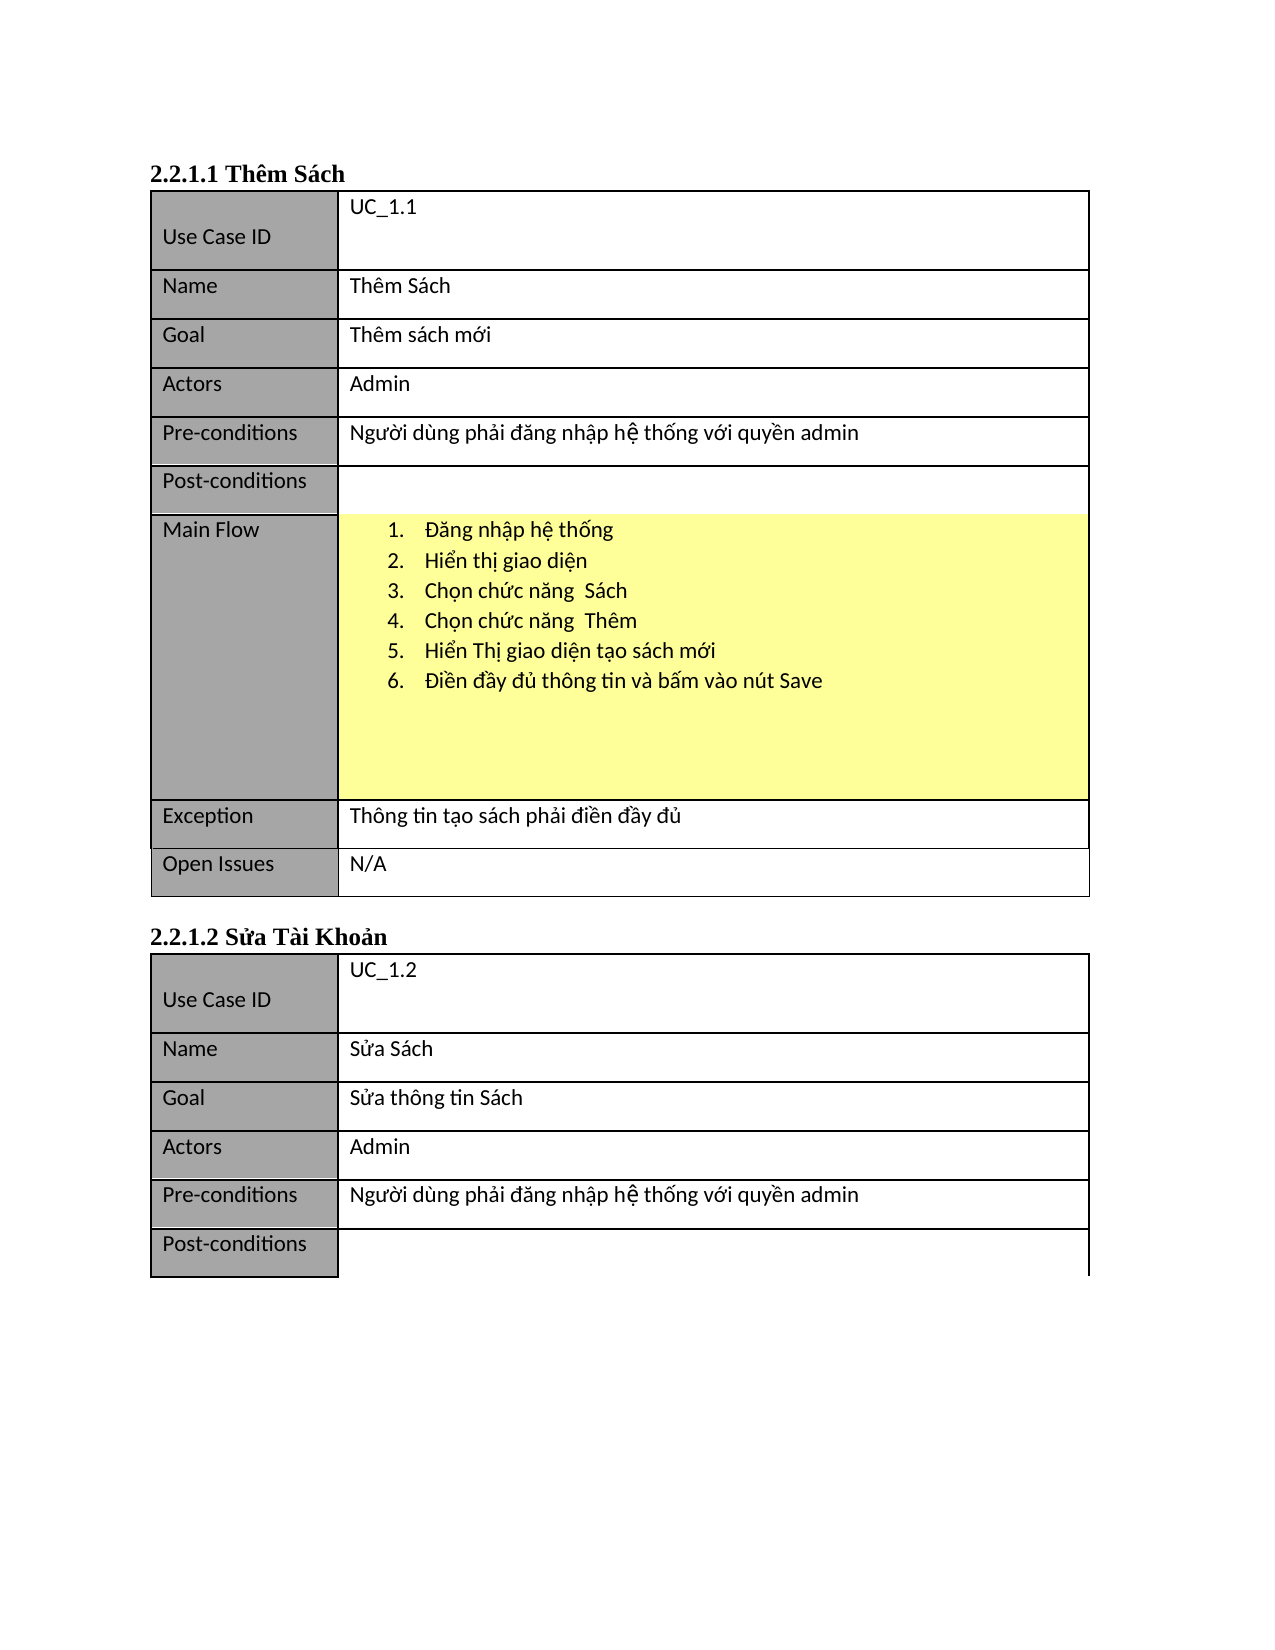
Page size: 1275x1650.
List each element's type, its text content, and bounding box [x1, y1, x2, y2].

table_cell Sửa Sách [339, 1034, 1088, 1081]
table_cell Actors [152, 1132, 337, 1178]
table_cell Post-conditions [152, 1230, 337, 1276]
table_cell Goal [152, 320, 337, 367]
table_cell Thêm Sách [339, 271, 1088, 318]
table_cell Người dùng phải đăng nhập hệ thống với quyền admin [339, 1181, 1088, 1227]
subtitle Sửa Tài Khoản [150, 922, 1125, 951]
table_cell Main Flow [152, 516, 337, 799]
table_cell Open Issues [152, 849, 338, 896]
subtitle Thêm Sách [150, 159, 1125, 188]
table_header UC_1.1 [339, 192, 1088, 269]
table_cell Post-conditions [152, 467, 337, 513]
table_cell Pre-conditions [152, 1181, 337, 1227]
table_cell Pre-conditions [152, 418, 337, 464]
table_header Use Case ID [152, 955, 337, 1032]
table_cell Đăng nhập hệ thống Hiển thị giao diện Chọn chức năng Sách Chọn chức năng Thêm Hiển Thị giao diện tạo sách mới Điền đầy đủ thông tin và bấm vào nút Save [339, 514, 1088, 799]
table_cell Thêm sách mới [339, 320, 1088, 367]
table_cell Name [152, 1034, 337, 1081]
table_cell Goal [152, 1083, 337, 1130]
table_cell Name [152, 271, 337, 318]
table_cell Admin [339, 369, 1088, 416]
table_cell Người dùng phải đăng nhập hệ thống với quyền admin [339, 418, 1088, 464]
table_cell Admin [339, 1132, 1088, 1178]
table_cell [339, 1230, 1088, 1276]
table_cell Thông tin tạo sách phải điền đầy đủ [339, 801, 1088, 848]
table_cell Sửa thông tin Sách [339, 1083, 1088, 1130]
table_cell N/A [339, 849, 1089, 896]
table_header UC_1.2 [339, 955, 1088, 1032]
table_cell Actors [152, 369, 337, 416]
table_cell Exception [152, 801, 337, 848]
table_cell [339, 467, 1088, 513]
table_header Use Case ID [152, 192, 337, 269]
